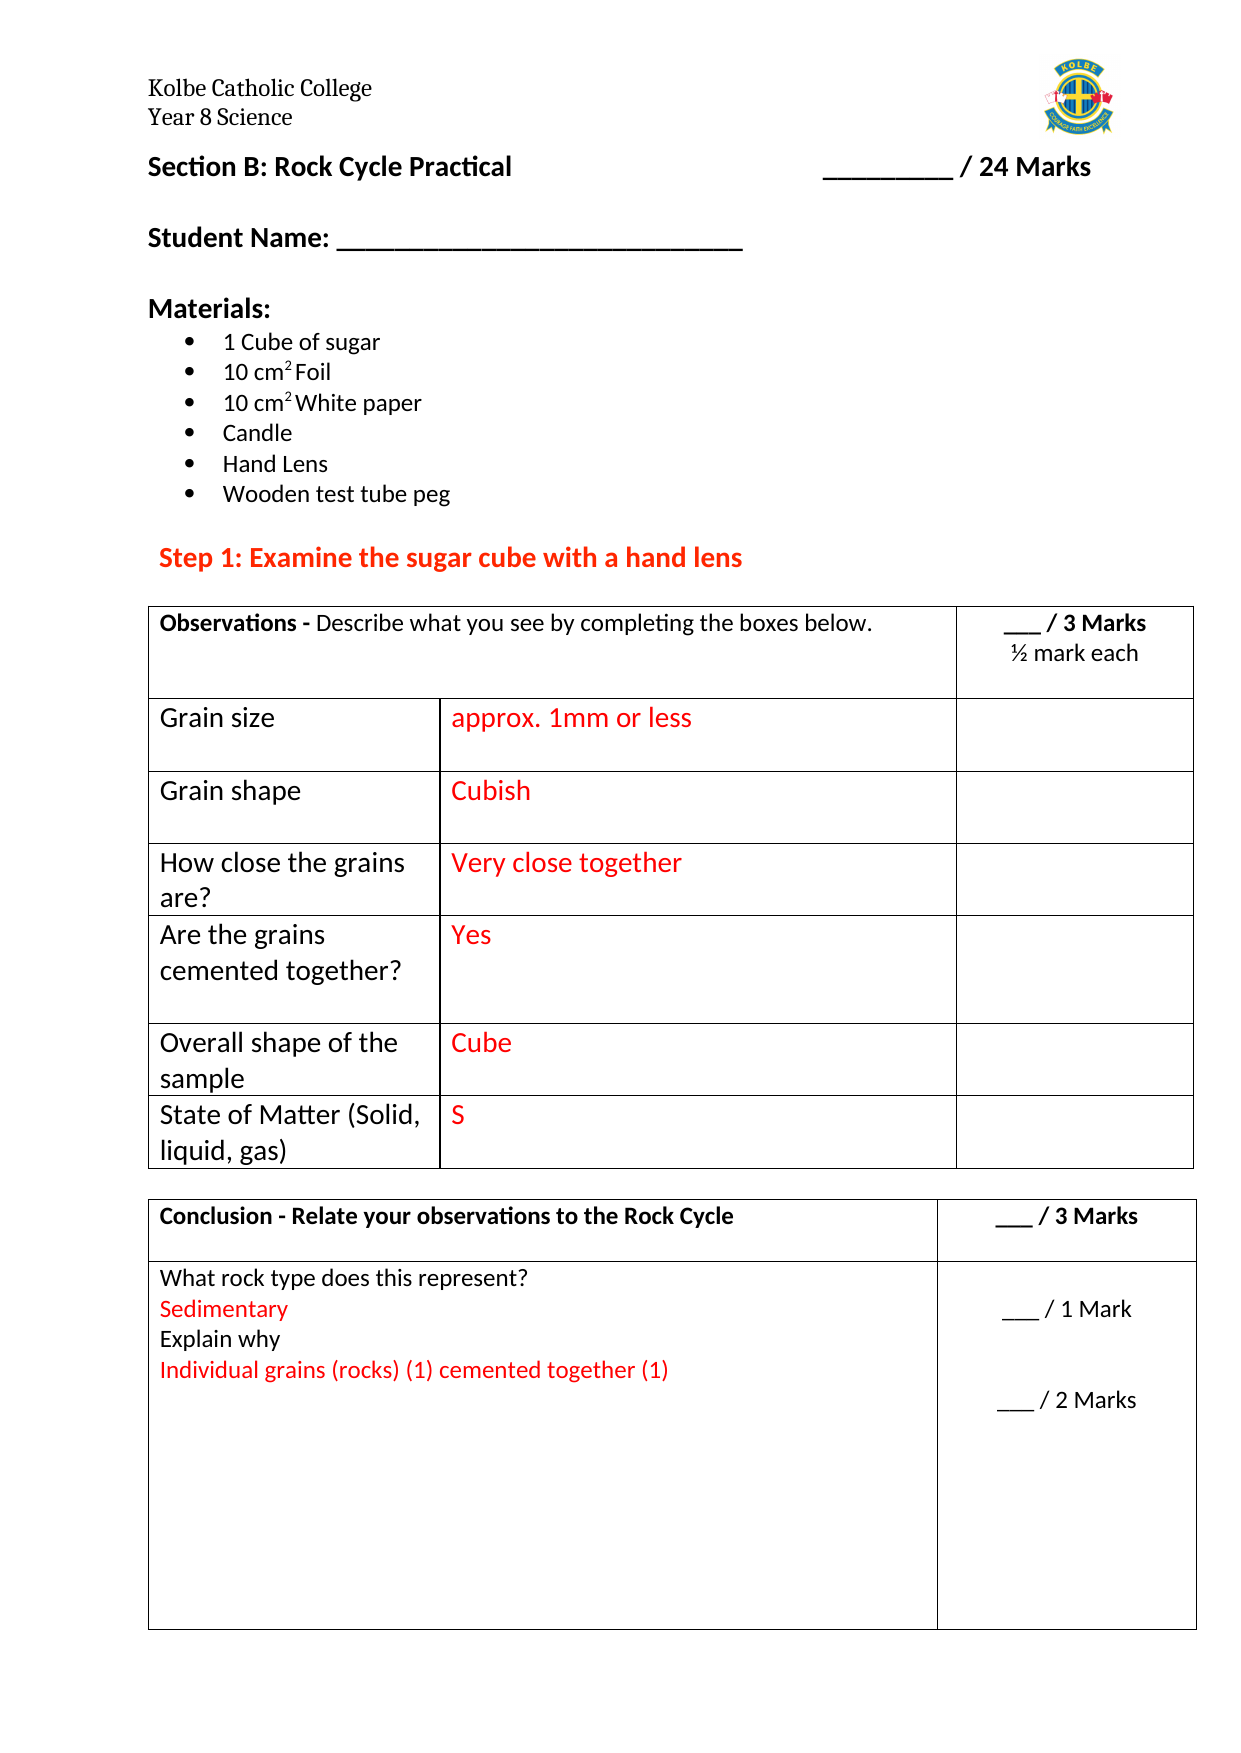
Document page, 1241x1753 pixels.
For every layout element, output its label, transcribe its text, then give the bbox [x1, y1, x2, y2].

table_cell Cube [441, 1024, 956, 1095]
table_cell What rock type does this represent? Sedimentary Explain why Individual grains (rocks) (1) cemented together (1) [149, 1262, 937, 1628]
table_cell [957, 1096, 1193, 1168]
table_cell Very close together [441, 844, 956, 915]
table_header Observations - Describe what you see by completing the boxes below. [149, 607, 956, 698]
table_cell ___ / 1 Mark ___ / 2 Marks [938, 1262, 1196, 1628]
table_header ___ / 3 Marks [938, 1200, 1196, 1261]
table_cell State of Matter (Solid, liquid, gas) [149, 1096, 439, 1168]
table_cell Grain shape [149, 772, 439, 843]
table_cell [957, 699, 1193, 771]
list 10 cm2 White paper [185, 387, 1166, 417]
table_cell [957, 916, 1193, 1023]
table_cell [957, 1024, 1193, 1095]
table_cell [957, 772, 1193, 843]
list Candle [185, 417, 1166, 448]
table_header Conclusion - Relate your observations to the Rock Cycle [149, 1200, 937, 1261]
table_cell Cubish [441, 772, 956, 843]
table_cell S [441, 1096, 956, 1168]
list 10 cm2 Foil [185, 356, 1166, 387]
text Materials: [148, 290, 1166, 326]
table_header Step 1: Examine the sugar cube with a hand lens [148, 540, 1166, 575]
picture [1039, 54, 1122, 139]
list Wooden test tube peg [185, 478, 1166, 509]
table_cell Grain size [149, 699, 439, 771]
text Student Name: ____________________________ [148, 219, 1166, 254]
table_cell How close the grains are? [149, 844, 439, 915]
table_cell Are the grains cemented together? [149, 916, 439, 1023]
text Section B: Rock Cycle Practical _________ / 24 Marks [148, 148, 1166, 183]
table_cell approx. 1mm or less [441, 699, 956, 771]
list Hand Lens [185, 448, 1166, 478]
table_cell Yes [441, 916, 956, 1023]
table_cell [957, 844, 1193, 915]
table_cell Overall shape of the sample [149, 1024, 439, 1095]
list 1 Cube of sugar [185, 326, 1166, 356]
table_header ___ / 3 Marks ½ mark each [957, 607, 1193, 698]
